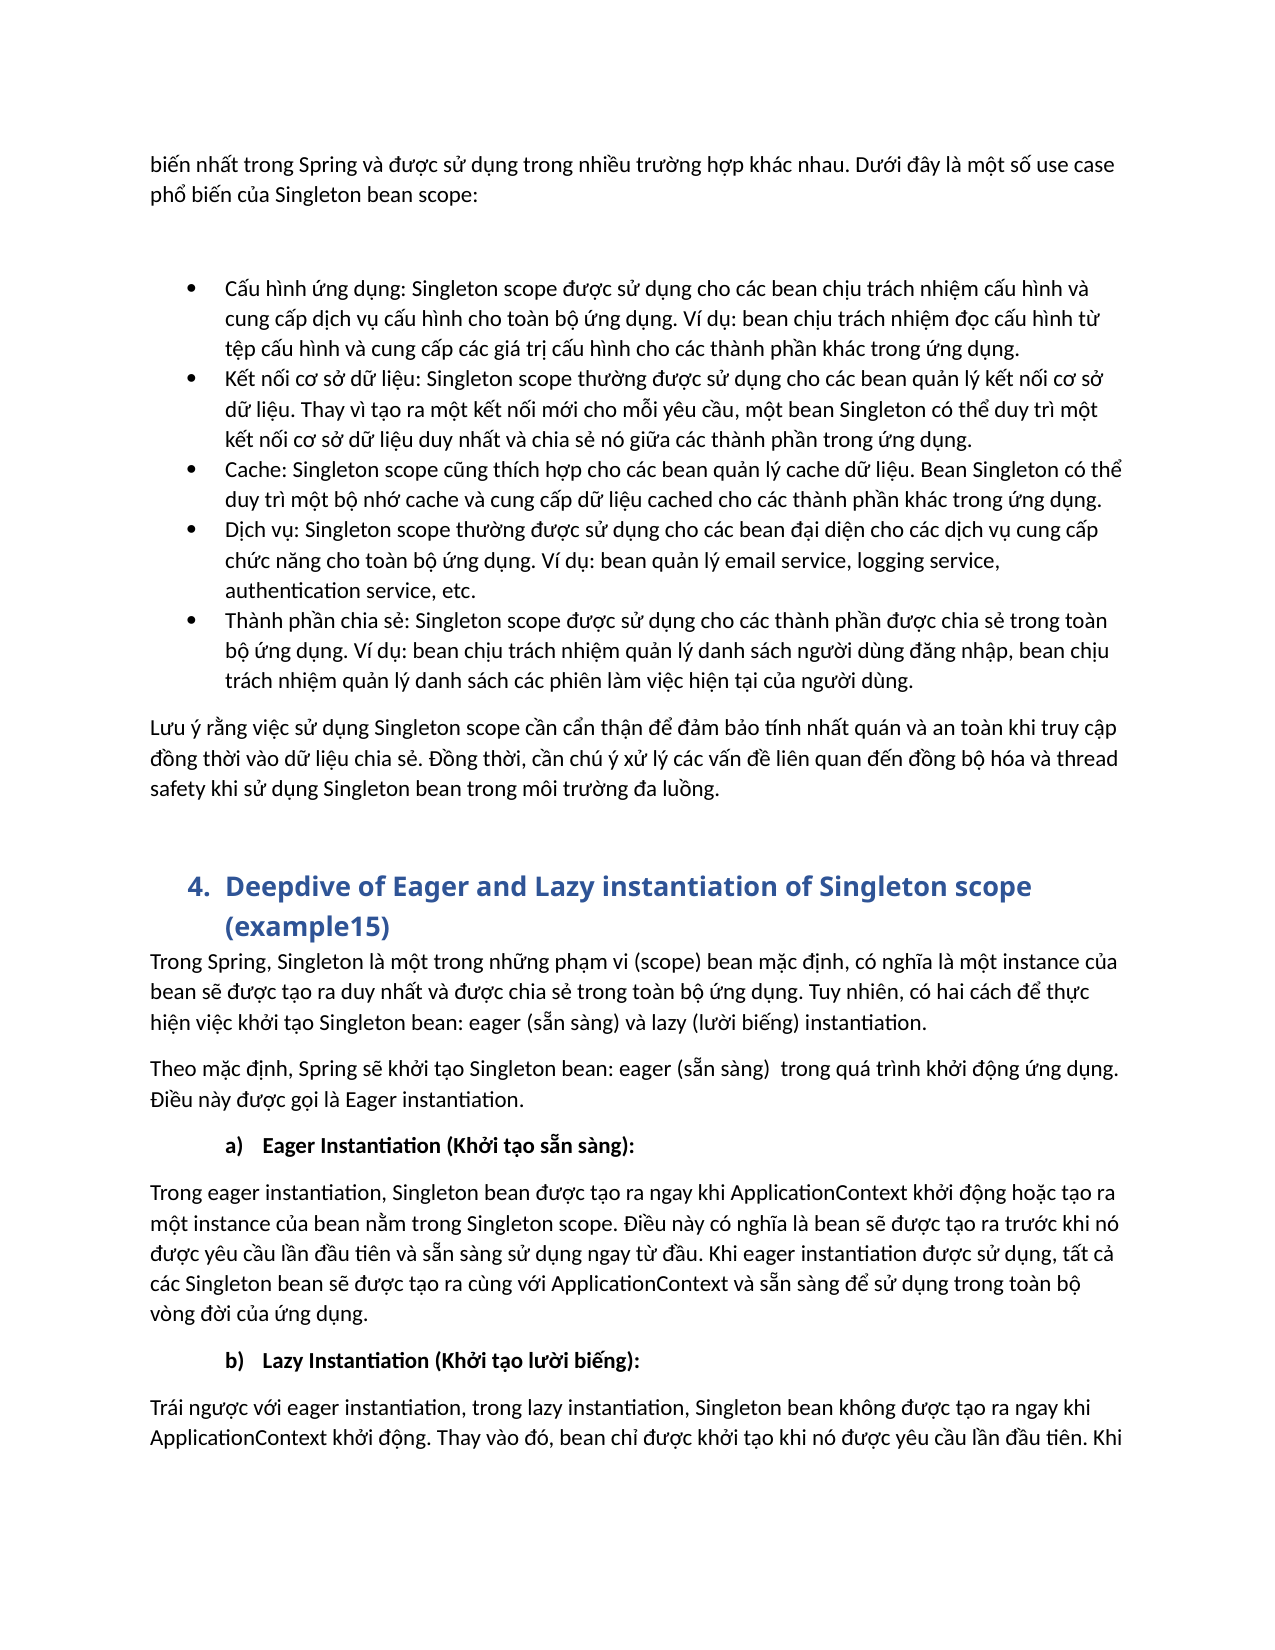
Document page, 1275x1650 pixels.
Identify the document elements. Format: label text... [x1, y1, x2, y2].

list Eager Instantiation (Khởi tạo sẵn sàng): [225, 1132, 1125, 1160]
subtitle Deepdive of Eager and Lazy instantiation of Singleton scope (example15) [187, 868, 1125, 944]
text Lưu ý rằng việc sử dụng Singleton scope cần cẩn thận để đảm bảo tính nhất quán và an toàn khi truy cập đồng thời vào dữ liệu chia sẻ. Đồng thời, cần chú ý xử lý các vấn đề liên quan đến đồng bộ hóa và thread safety khi sử dụng Singleton bean trong môi trường đa luồng. [150, 713, 1125, 802]
text Trong Spring, Singleton là một trong những phạm vi (scope) bean mặc định, có nghĩa là một instance của bean sẽ được tạo ra duy nhất và được chia sẻ trong toàn bộ ứng dụng. Tuy nhiên, có hai cách để thực hiện việc khởi tạo Singleton bean: eager (sẵn sàng) và lazy (lười biếng) instantiation. [150, 947, 1125, 1036]
text Theo mặc định, Spring sẽ khởi tạo Singleton bean: eager (sẵn sàng) trong quá trình khởi động ứng dụng. Điều này được gọi là Eager instantiation. [150, 1054, 1125, 1113]
text Trong eager instantiation, Singleton bean được tạo ra ngay khi ApplicationContext khởi động hoặc tạo ra một instance của bean nằm trong Singleton scope. Điều này có nghĩa là bean sẽ được tạo ra trước khi nó được yêu cầu lần đầu tiên và sẵn sàng sử dụng ngay từ đầu. Khi eager instantiation được sử dụng, tất cả các Singleton bean sẽ được tạo ra cùng với ApplicationContext và sẵn sàng để sử dụng trong toàn bộ vòng đời của ứng dụng. [150, 1178, 1125, 1327]
list Lazy Instantiation (Khởi tạo lười biếng): [225, 1346, 1125, 1374]
list Cache: Singleton scope cũng thích hợp cho các bean quản lý cache dữ liệu. Bean Singleton có thể duy trì một bộ nhớ cache và cung cấp dữ liệu cached cho các thành phần khác trong ứng dụng. [187, 455, 1125, 513]
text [150, 150, 1125, 208]
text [150, 1393, 1125, 1451]
list Thành phần chia sẻ: Singleton scope được sử dụng cho các thành phần được chia sẻ trong toàn bộ ứng dụng. Ví dụ: bean chịu trách nhiệm quản lý danh sách người dùng đăng nhập, bean chịu trách nhiệm quản lý danh sách các phiên làm việc hiện tại của người dùng. [187, 606, 1125, 695]
list Dịch vụ: Singleton scope thường được sử dụng cho các bean đại diện cho các dịch vụ cung cấp chức năng cho toàn bộ ứng dụng. Ví dụ: bean quản lý email service, logging service, authentication service, etc. [187, 516, 1125, 604]
list Cấu hình ứng dụng: Singleton scope được sử dụng cho các bean chịu trách nhiệm cấu hình và cung cấp dịch vụ cấu hình cho toàn bộ ứng dụng. Ví dụ: bean chịu trách nhiệm đọc cấu hình từ tệp cấu hình và cung cấp các giá trị cấu hình cho các thành phần khác trong ứng dụng. [187, 274, 1125, 362]
list Kết nối cơ sở dữ liệu: Singleton scope thường được sử dụng cho các bean quản lý kết nối cơ sở dữ liệu. Thay vì tạo ra một kết nối mới cho mỗi yêu cầu, một bean Singleton có thể duy trì một kết nối cơ sở dữ liệu duy nhất và chia sẻ nó giữa các thành phần trong ứng dụng. [187, 364, 1125, 453]
